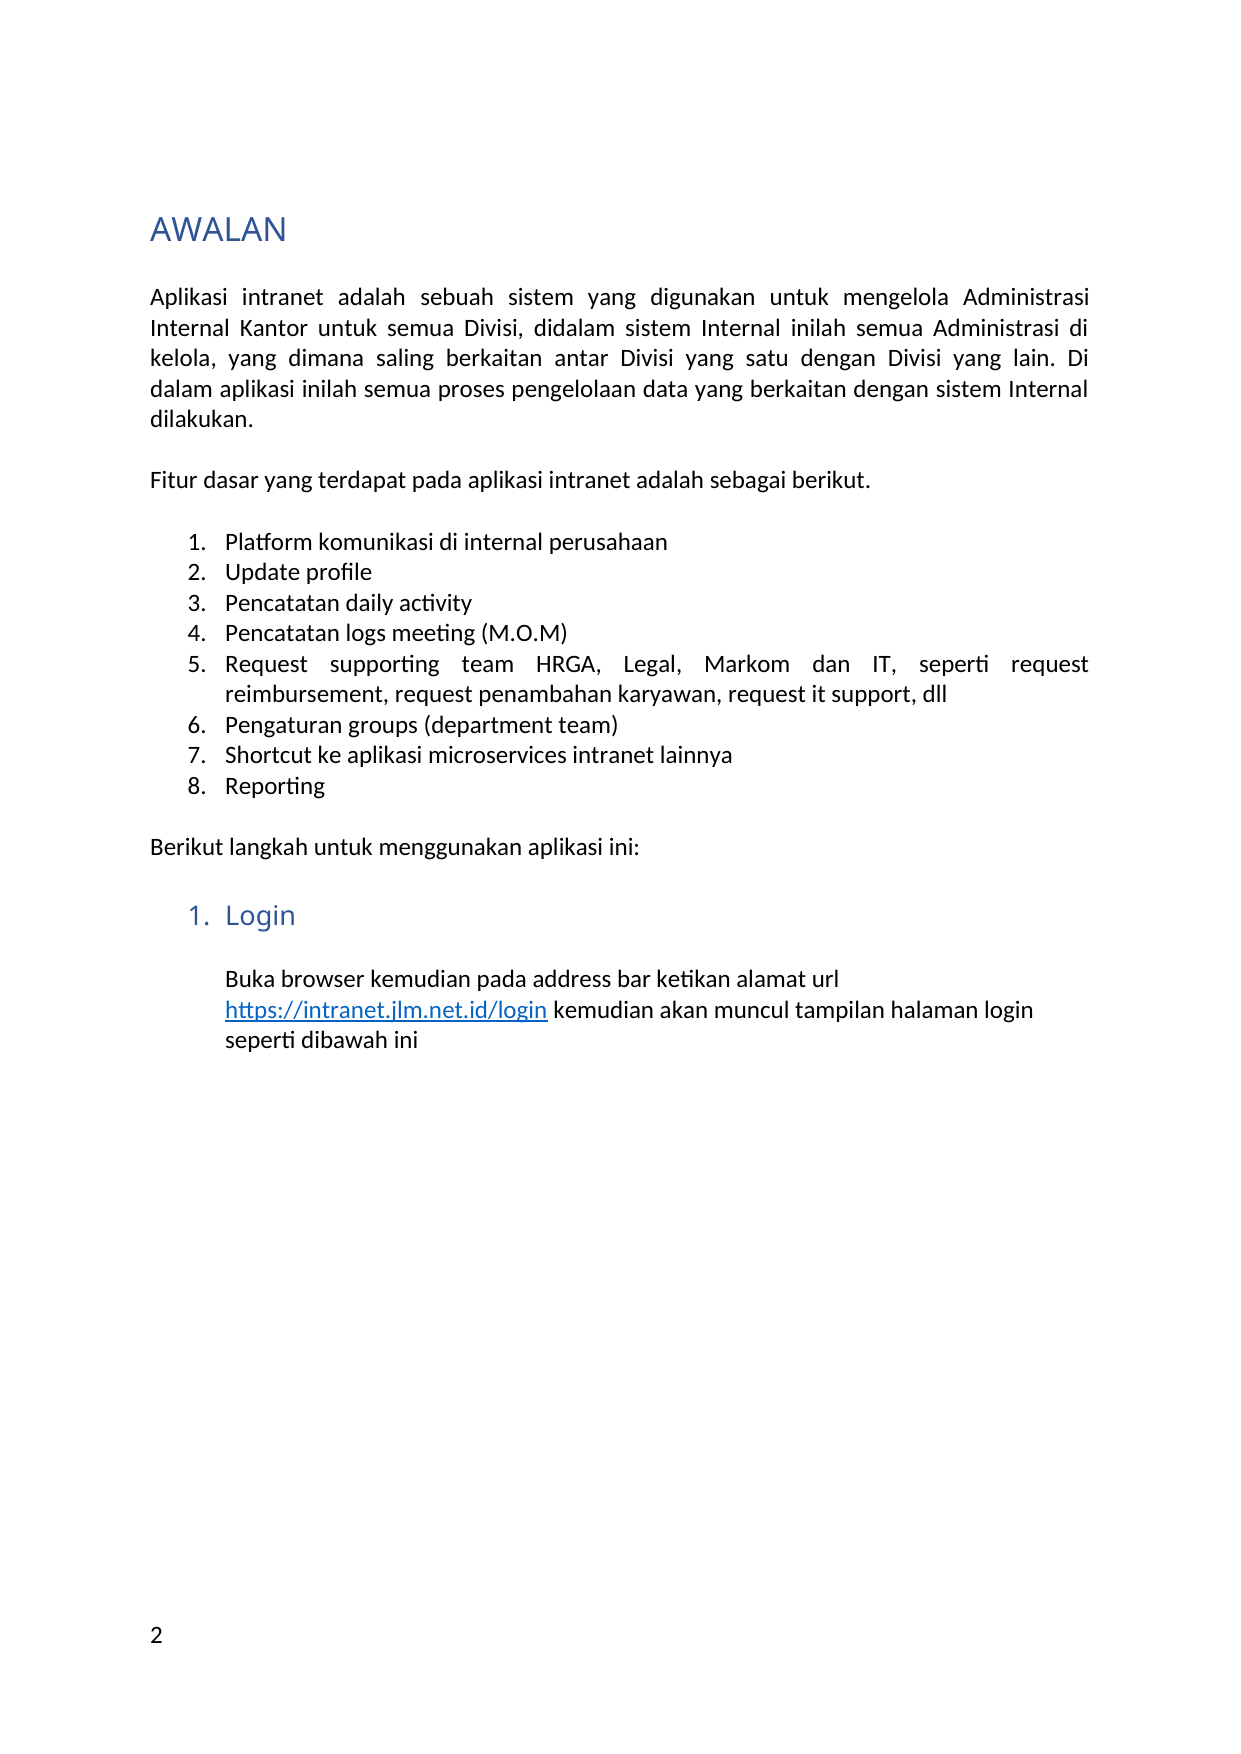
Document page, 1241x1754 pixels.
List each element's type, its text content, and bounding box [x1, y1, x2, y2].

text Fitur dasar yang terdapat pada aplikasi intranet adalah sebagai berikut. [150, 464, 1090, 495]
list Pencatatan daily activity [187, 587, 1090, 617]
text Aplikasi intranet adalah sebuah sistem yang digunakan untuk mengelola Administrasi Internal Kantor untuk semua Divisi, didalam sistem Internal inilah semua Administrasi di kelola, yang dimana saling berkaitan antar Divisi yang satu dengan Divisi yang lain. Di dalam aplikasi inilah semua proses pengelolaan data yang berkaitan dengan sistem Internal dilakukan. [150, 281, 1090, 434]
list Request supporting team HRGA, Legal, Markom dan IT, seperti request reimbursement, request penambahan karyawan, request it support, dll [187, 648, 1090, 709]
text Berikut langkah untuk menggunakan aplikasi ini: [150, 831, 1090, 861]
list Shortcut ke aplikasi microservices intranet lainnya [187, 739, 1090, 770]
list Platform komunikasi di internal perusahaan [187, 526, 1090, 556]
list Pengaturan groups (department team) [187, 709, 1090, 739]
list Pencatatan logs meeting (M.O.M) [187, 617, 1090, 648]
subtitle Login [187, 896, 1090, 933]
list Reporting [187, 770, 1090, 800]
text Buka browser kemudian pada address bar ketikan alamat url https://intranet.jlm.net.id/login kemudian akan muncul tampilan halaman login seperti dibawah ini [225, 963, 1090, 1055]
subtitle AWALAN [150, 206, 1090, 251]
list Update profile [187, 556, 1090, 587]
